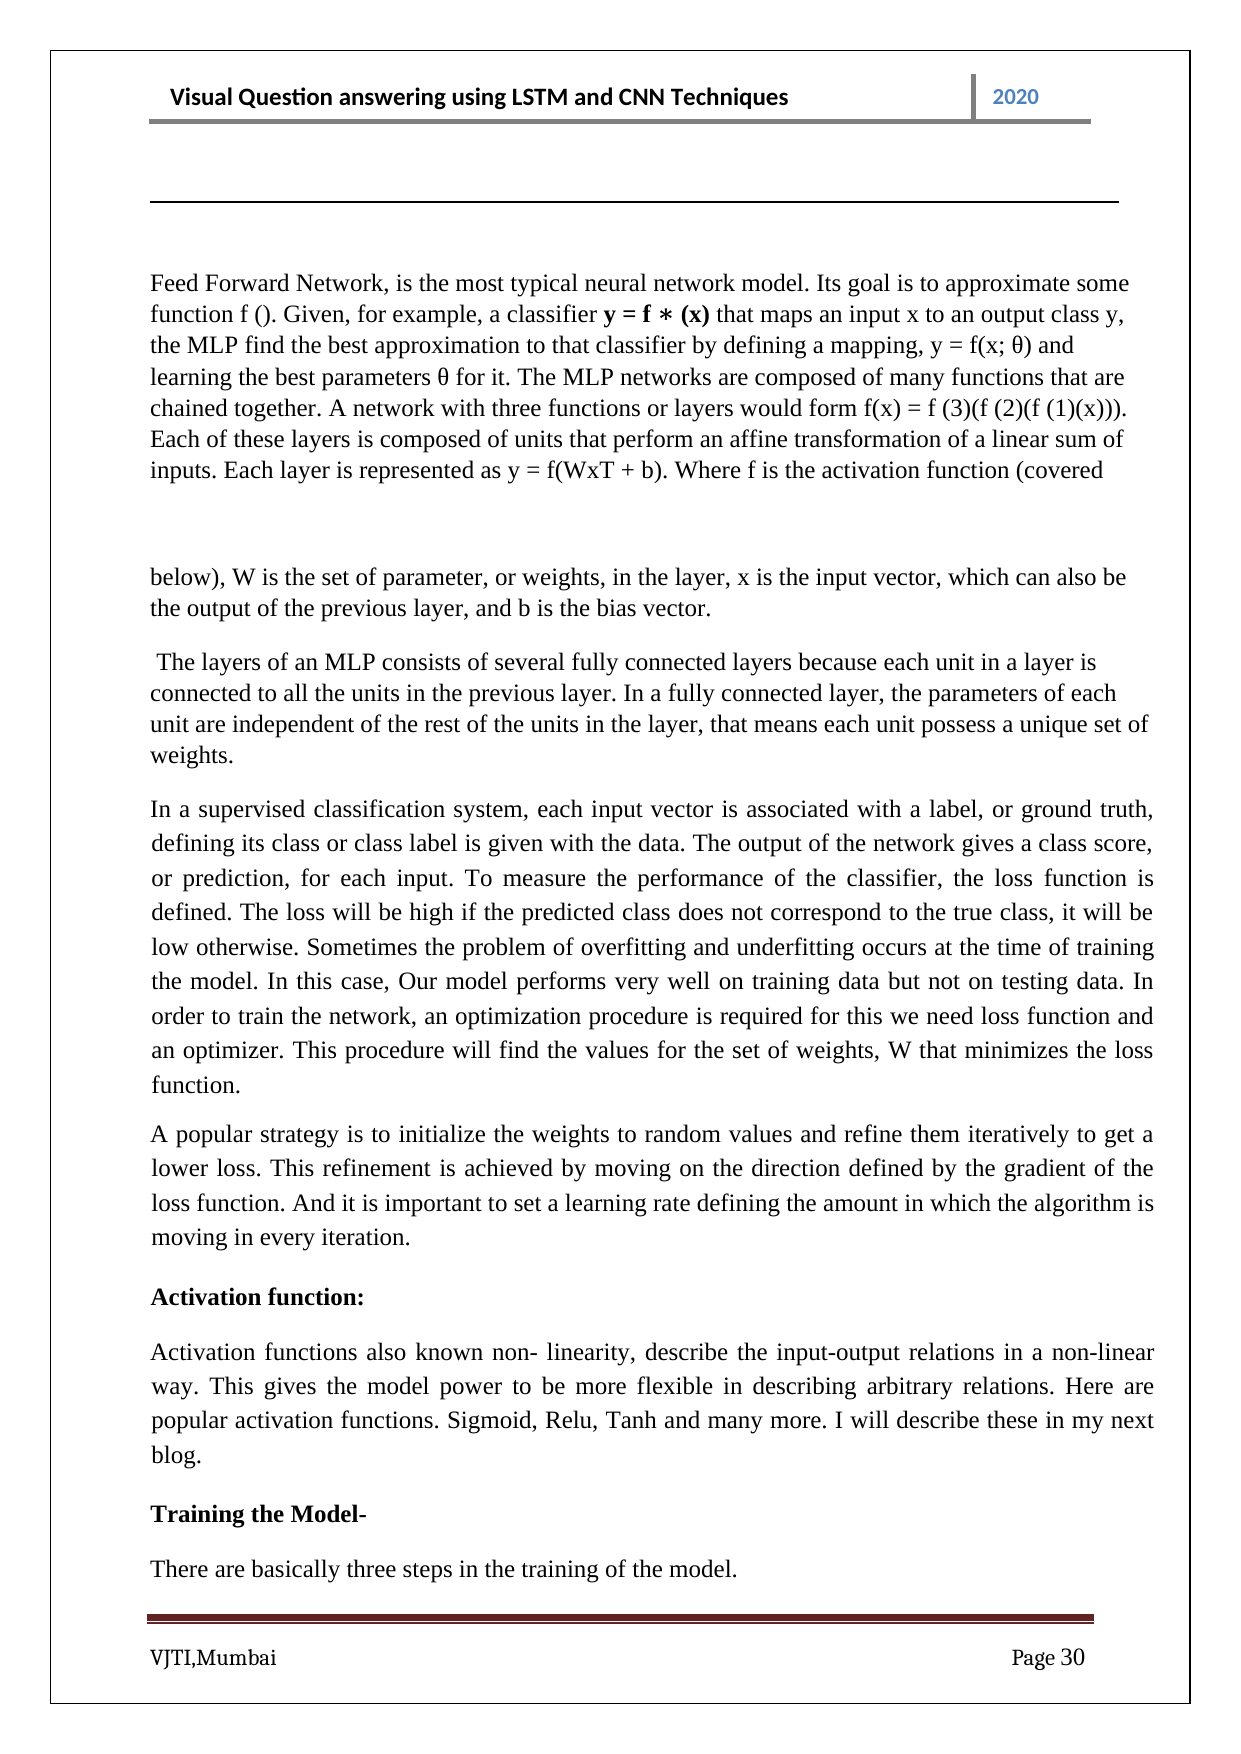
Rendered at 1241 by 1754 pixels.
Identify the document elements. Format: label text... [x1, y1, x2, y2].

text below), W is the set of parameter, or weights, in the layer, x is the input vector, which can also be the output of the previous layer, and b is the bias vector. [150, 562, 1155, 622]
text There are basically three steps in the training of the model. [150, 1554, 1155, 1583]
subtitle Activation function: [150, 1282, 1156, 1311]
text The layers of an MLP consists of several fully connected layers because each unit in a layer is connected to all the units in the previous layer. In a fully connected layer, the parameters of each unit are independent of the rest of the units in the layer, that means each unit possess a unique set of weights. [150, 647, 1155, 769]
text In a supervised classification system, each input vector is associated with a label, or ground truth, defining its class or class label is given with the data. The output of the network gives a class score, or prediction, for each input. To measure the performance of the classifier, the loss function is defined. The loss will be high if the predicted class does not correspond to the true class, it will be low otherwise. Sometimes the problem of overfitting and underfitting occurs at the time of training the model. In this case, Our model performs very well on training data but not on testing data. In order to train the network, an optimization procedure is required for this we need loss function and an optimizer. This procedure will find the values for the set of weights, W that minimizes the loss function. [150, 794, 1155, 1098]
subtitle Training the Model- [150, 1499, 1156, 1528]
text A popular strategy is to initialize the weights to random values and refine them iteratively to get a lower loss. This refinement is achieved by moving on the direction defined by the gradient of the loss function. And it is important to set a learning rate defining the amount in which the algorithm is moving in every iteration. [150, 1119, 1155, 1251]
text Feed Forward Network, is the most typical neural network model. Its goal is to approximate some function f (). Given, for example, a classifier y = f ∗ (x) that maps an input x to an output class y, the MLP find the best approximation to that classifier by defining a mapping, y = f(x; θ) and learning the best parameters θ for it. The MLP networks are composed of many functions that are chained together. A network with three functions or layers would form f(x) = f (3)(f (2)(f (1)(x))). Each of these layers is composed of units that perform an affine transformation of a linear sum of inputs. Each layer is represented as y = f(WxT + b). Where f is the activation function (covered [150, 268, 1155, 483]
text Activation functions also known non- linearity, describe the input-output relations in a non-linear way. This gives the model power to be more flexible in describing arbitrary relations. Here are popular activation functions. Sigmoid, Relu, Tanh and many more. I will describe these in my next blog. [150, 1337, 1155, 1469]
